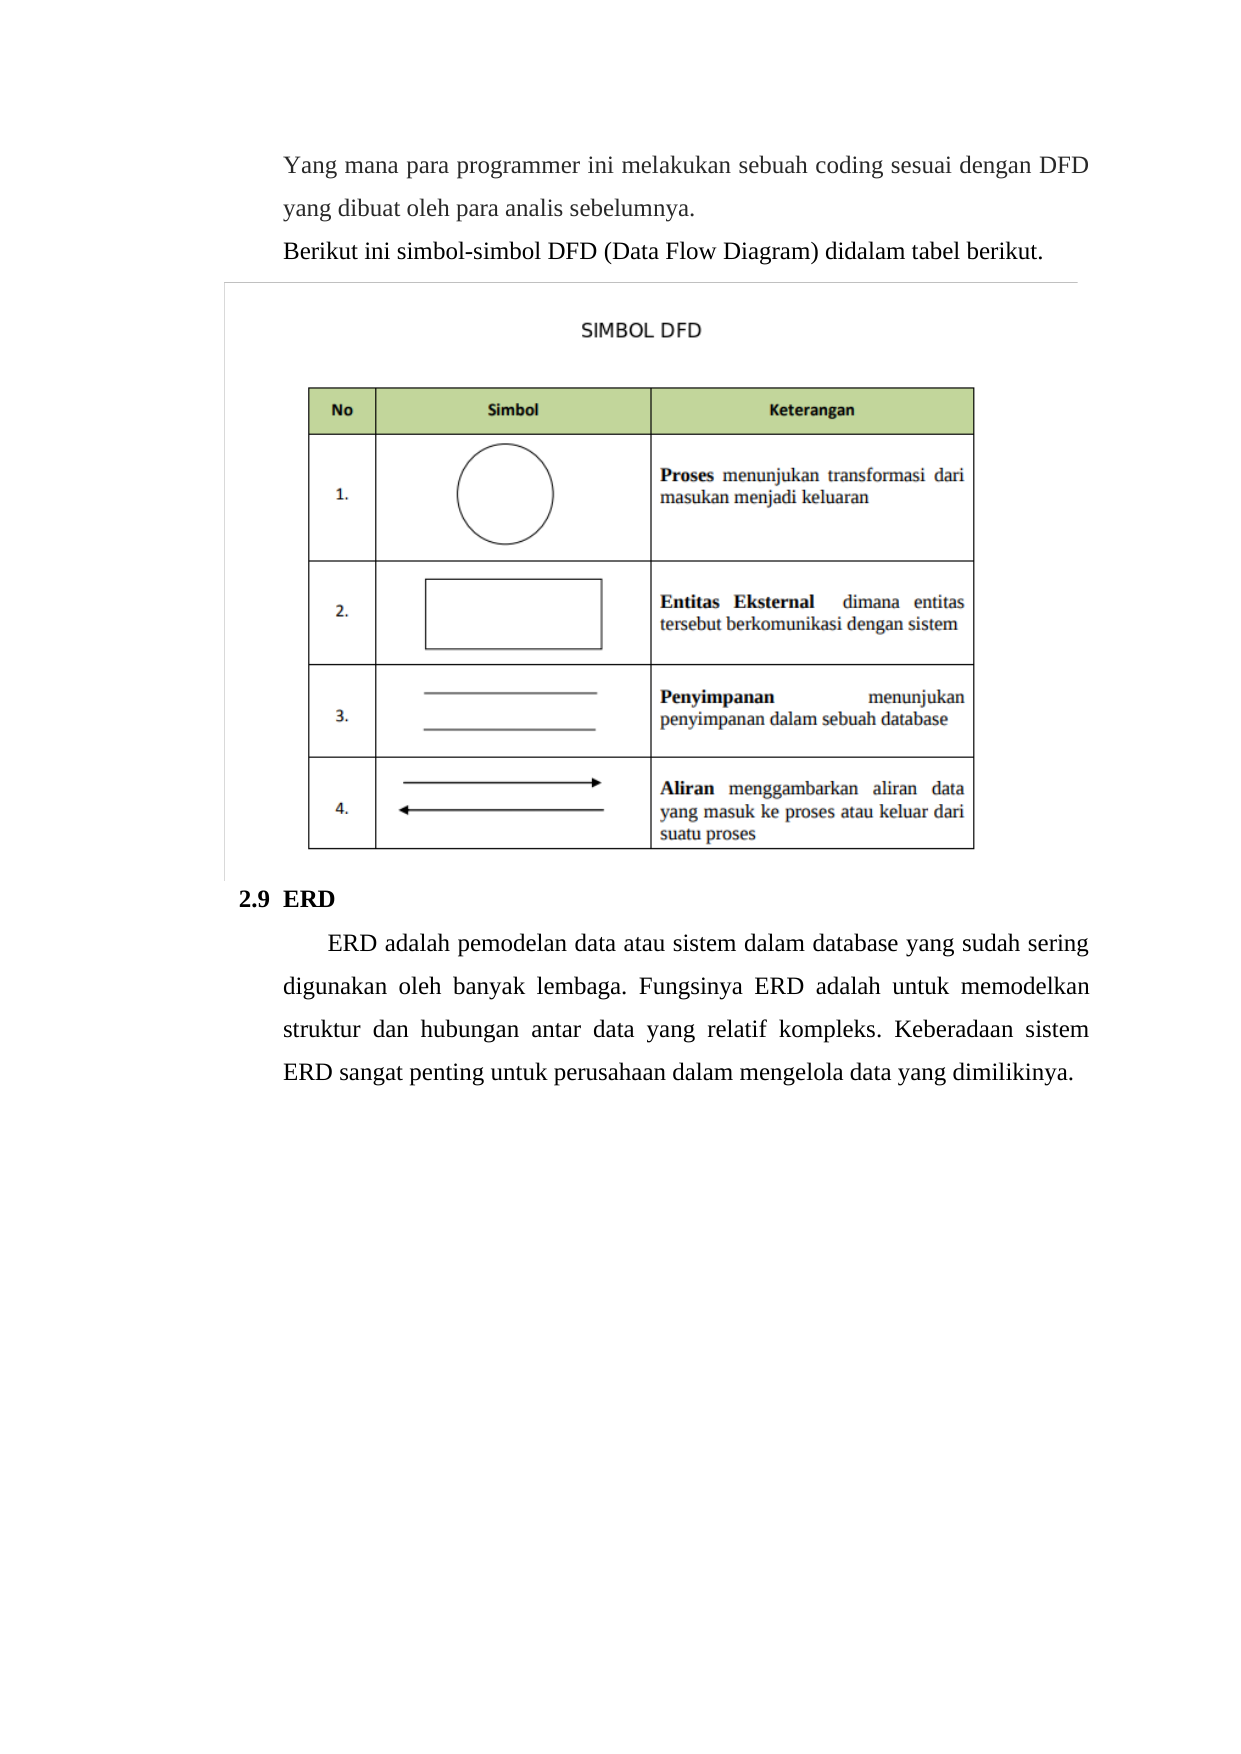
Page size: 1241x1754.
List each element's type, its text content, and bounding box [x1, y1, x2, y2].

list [283, 179, 1090, 222]
picture [223, 279, 1078, 881]
list Berikut ini simbol-simbol DFD (Data Flow Diagram) didalam tabel berikut. [283, 236, 1090, 265]
list ERD adalah pemodelan data atau sistem dalam database yang sudah sering digunakan oleh banyak lembaga. Fungsinya ERD adalah untuk memodelkan struktur dan hubungan antar data yang relatif kompleks. Keberadaan sistem ERD sangat penting untuk perusahaan dalam mengelola data yang dimilikinya. [283, 928, 1090, 1086]
list ERD [239, 884, 1090, 913]
